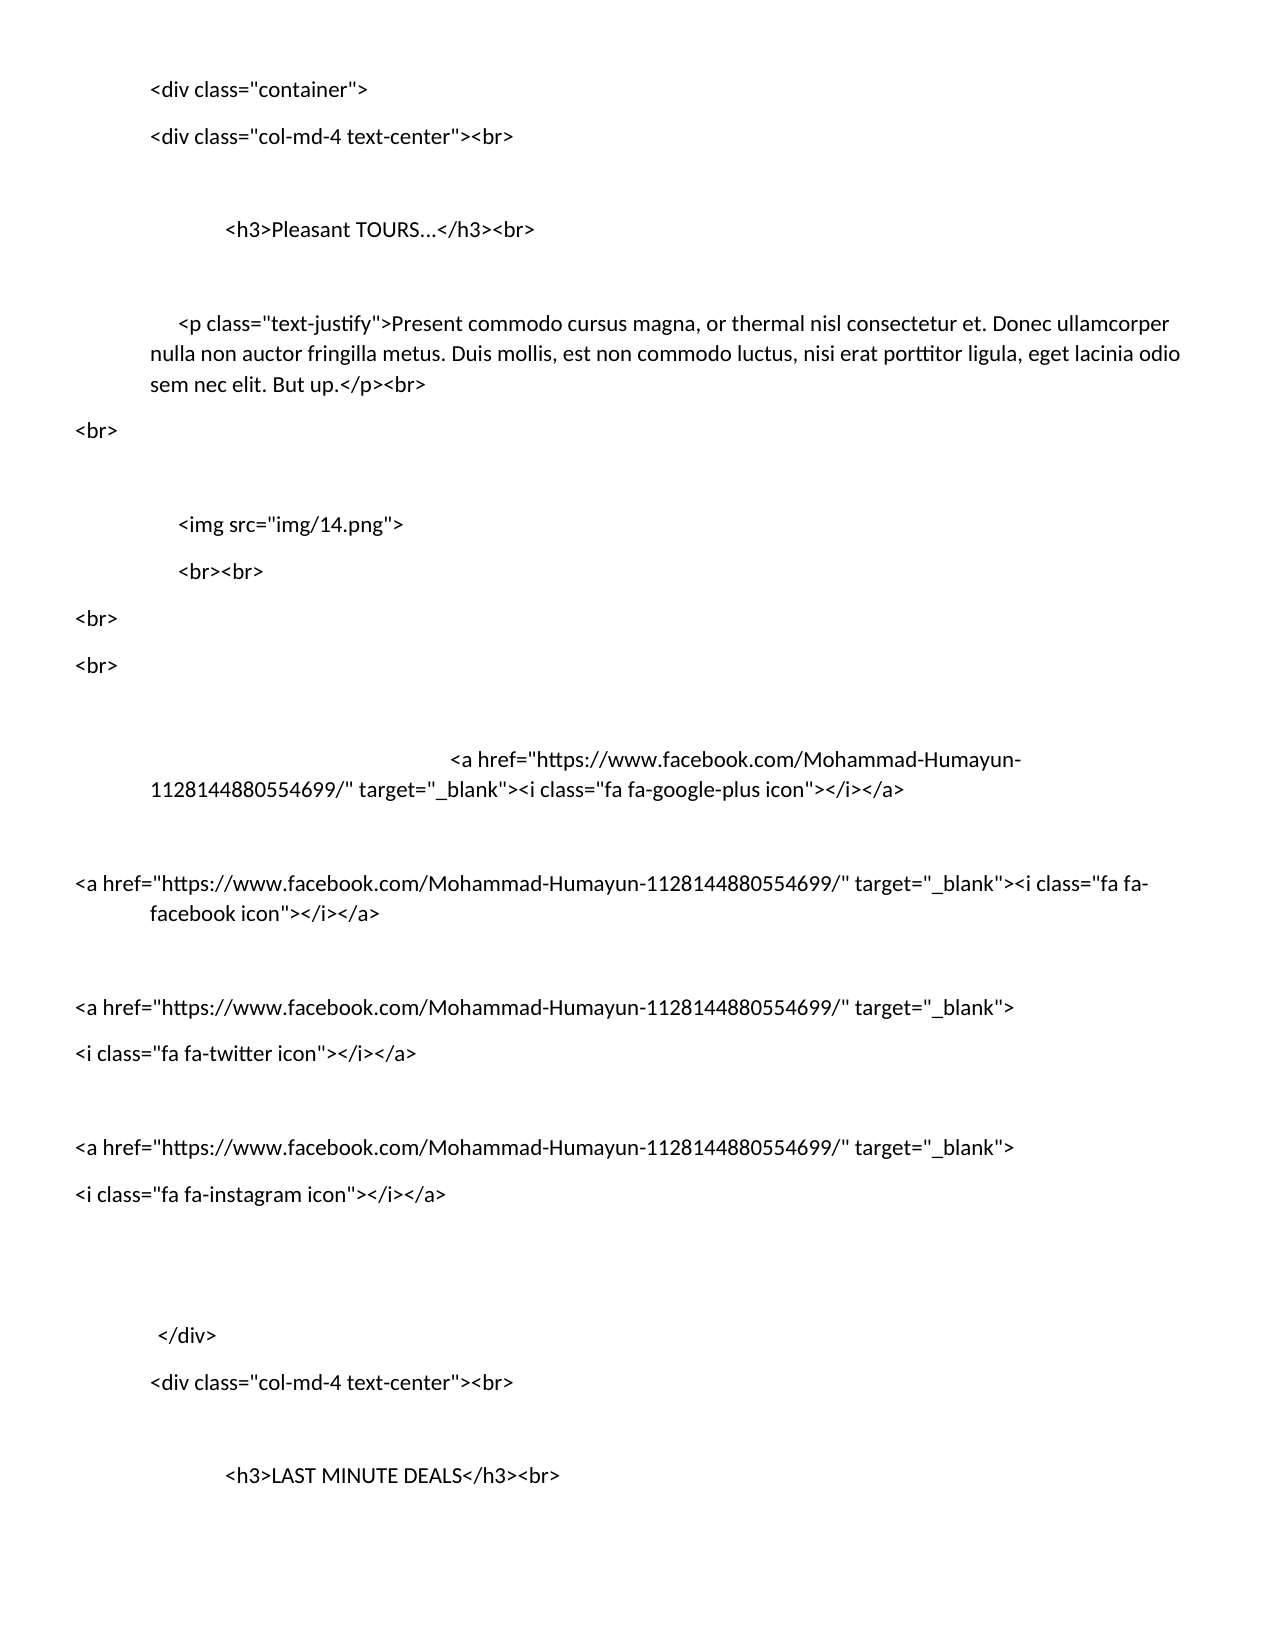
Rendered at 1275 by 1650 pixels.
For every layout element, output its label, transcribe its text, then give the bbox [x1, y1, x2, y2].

text <p class="text-justify">Present commodo cursus magna, or thermal nisl consectetur et. Donec ullamcorper nulla non auctor fringilla metus. Duis mollis, est non commodo luctus, nisi erat porttitor ligula, eget lacinia odio sem nec elit. But up.</p><br> [75, 309, 1200, 398]
text <br> [75, 604, 1200, 632]
text <br> [75, 651, 1200, 679]
text <a href="https://www.facebook.com/Mohammad-Humayun-1128144880554699/" target="_blank"><i class="fa fa-google-plus icon"></i></a> [75, 745, 1200, 803]
text <a href="https://www.facebook.com/Mohammad-Humayun-1128144880554699/" target="_blank"> [75, 993, 1200, 1021]
text <a href="https://www.facebook.com/Mohammad-Humayun-1128144880554699/" target="_blank"> [75, 1133, 1200, 1161]
text <div class="container"> [75, 75, 1200, 103]
text <h3>Pleasant TOURS...</h3><br> [75, 216, 1200, 244]
text </div> [75, 1321, 1200, 1349]
text <div class="col-md-4 text-center"><br> [75, 1368, 1200, 1396]
text <h3>LAST MINUTE DEALS</h3><br> [75, 1461, 1200, 1489]
text <br> [75, 417, 1200, 445]
text <i class="fa fa-twitter icon"></i></a> [75, 1039, 1200, 1068]
text <br><br> [75, 557, 1200, 585]
text <img src="img/14.png"> [75, 510, 1200, 538]
text <div class="col-md-4 text-center"><br> [75, 122, 1200, 150]
text <i class="fa fa-instagram icon"></i></a> [75, 1180, 1200, 1208]
text <a href="https://www.facebook.com/Mohammad-Humayun-1128144880554699/" target="_blank"><i class="fa fa-facebook icon"></i></a> [75, 869, 1200, 927]
